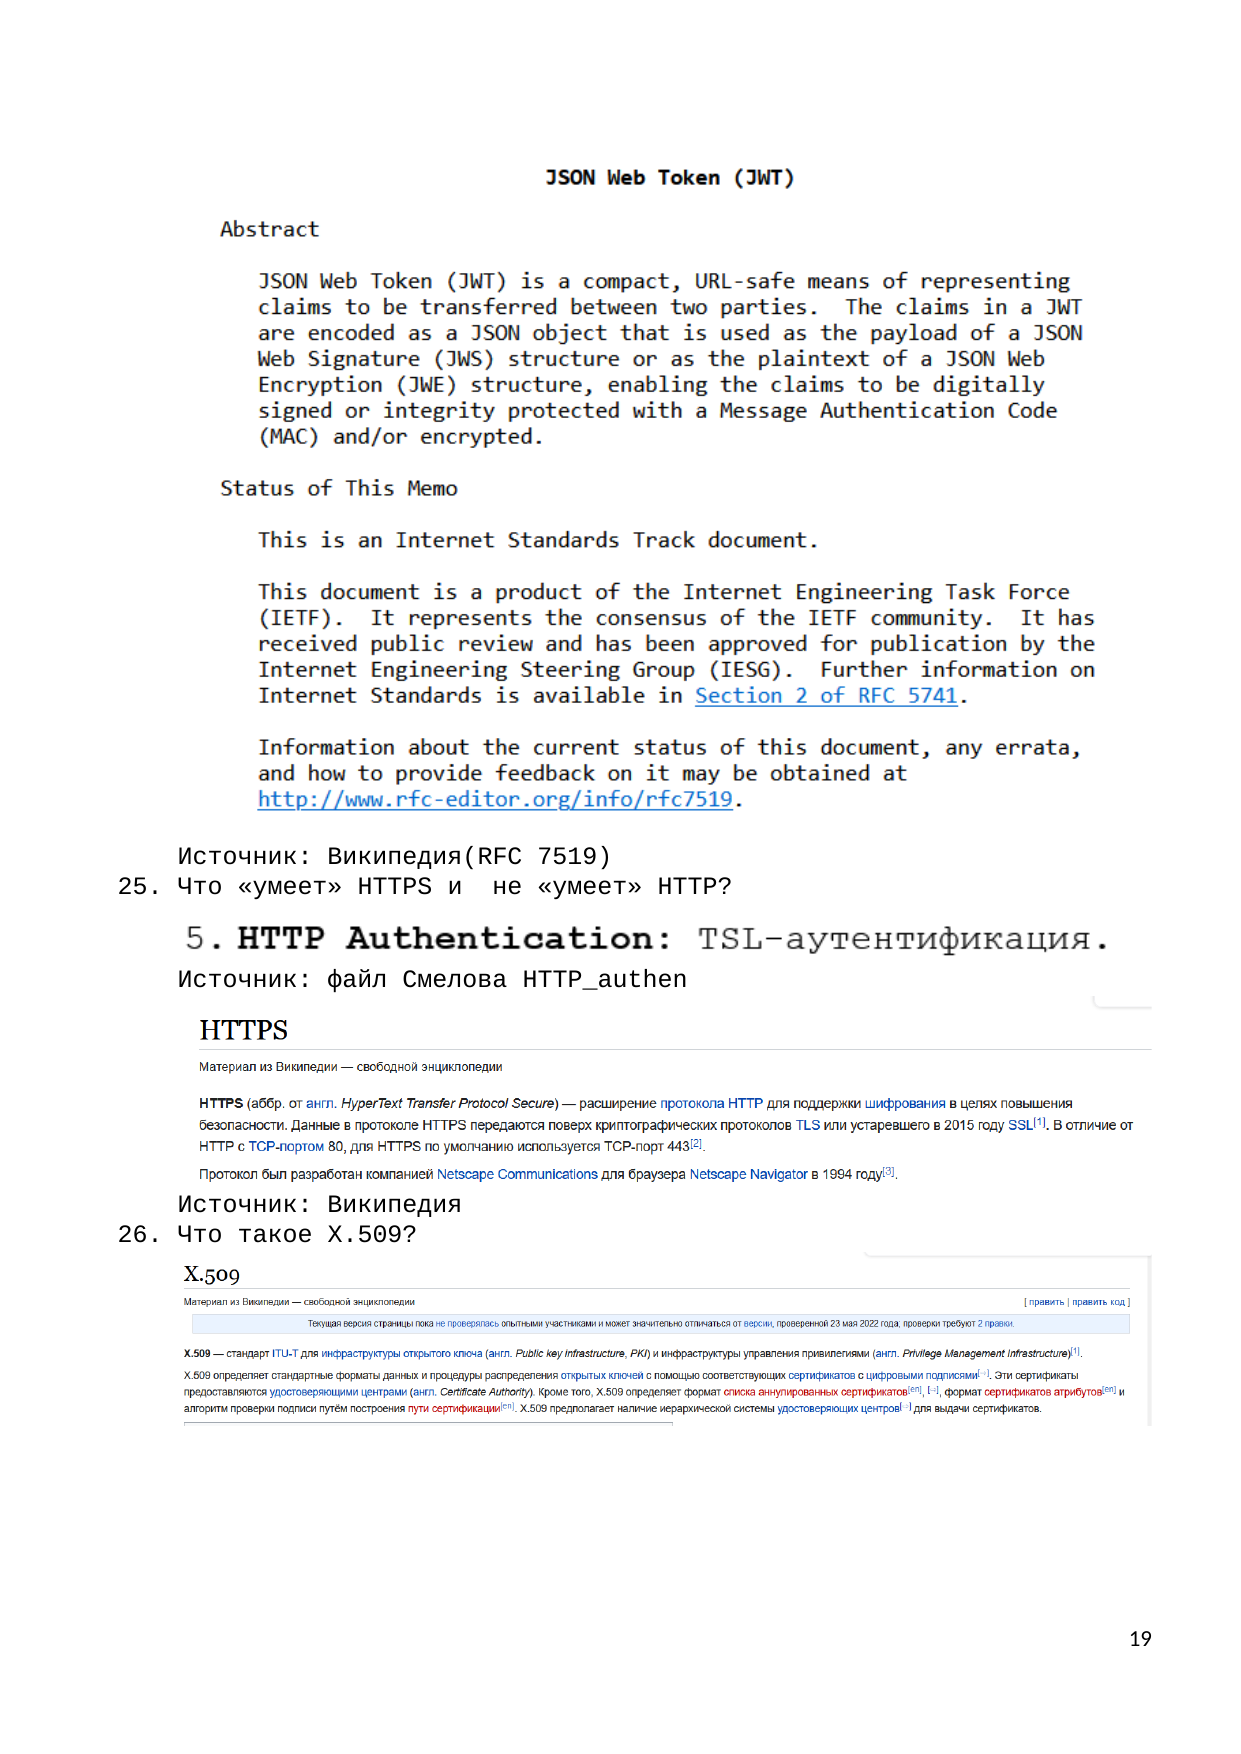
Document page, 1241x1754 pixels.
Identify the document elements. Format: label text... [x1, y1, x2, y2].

picture [177, 903, 1115, 965]
list Источник: Википедия(RFC 7519) [177, 843, 1152, 872]
list Источник: Википедия [177, 1192, 1152, 1220]
picture [177, 118, 1152, 842]
picture [177, 1252, 1152, 1426]
list Что такое X.509? [177, 1222, 1152, 1250]
list Что «умеет» HTTPS и не «умеет» HTTP? [177, 873, 1152, 902]
picture [177, 996, 1152, 1191]
list Источник: файл Смелова HTTP_authen [177, 966, 1152, 994]
